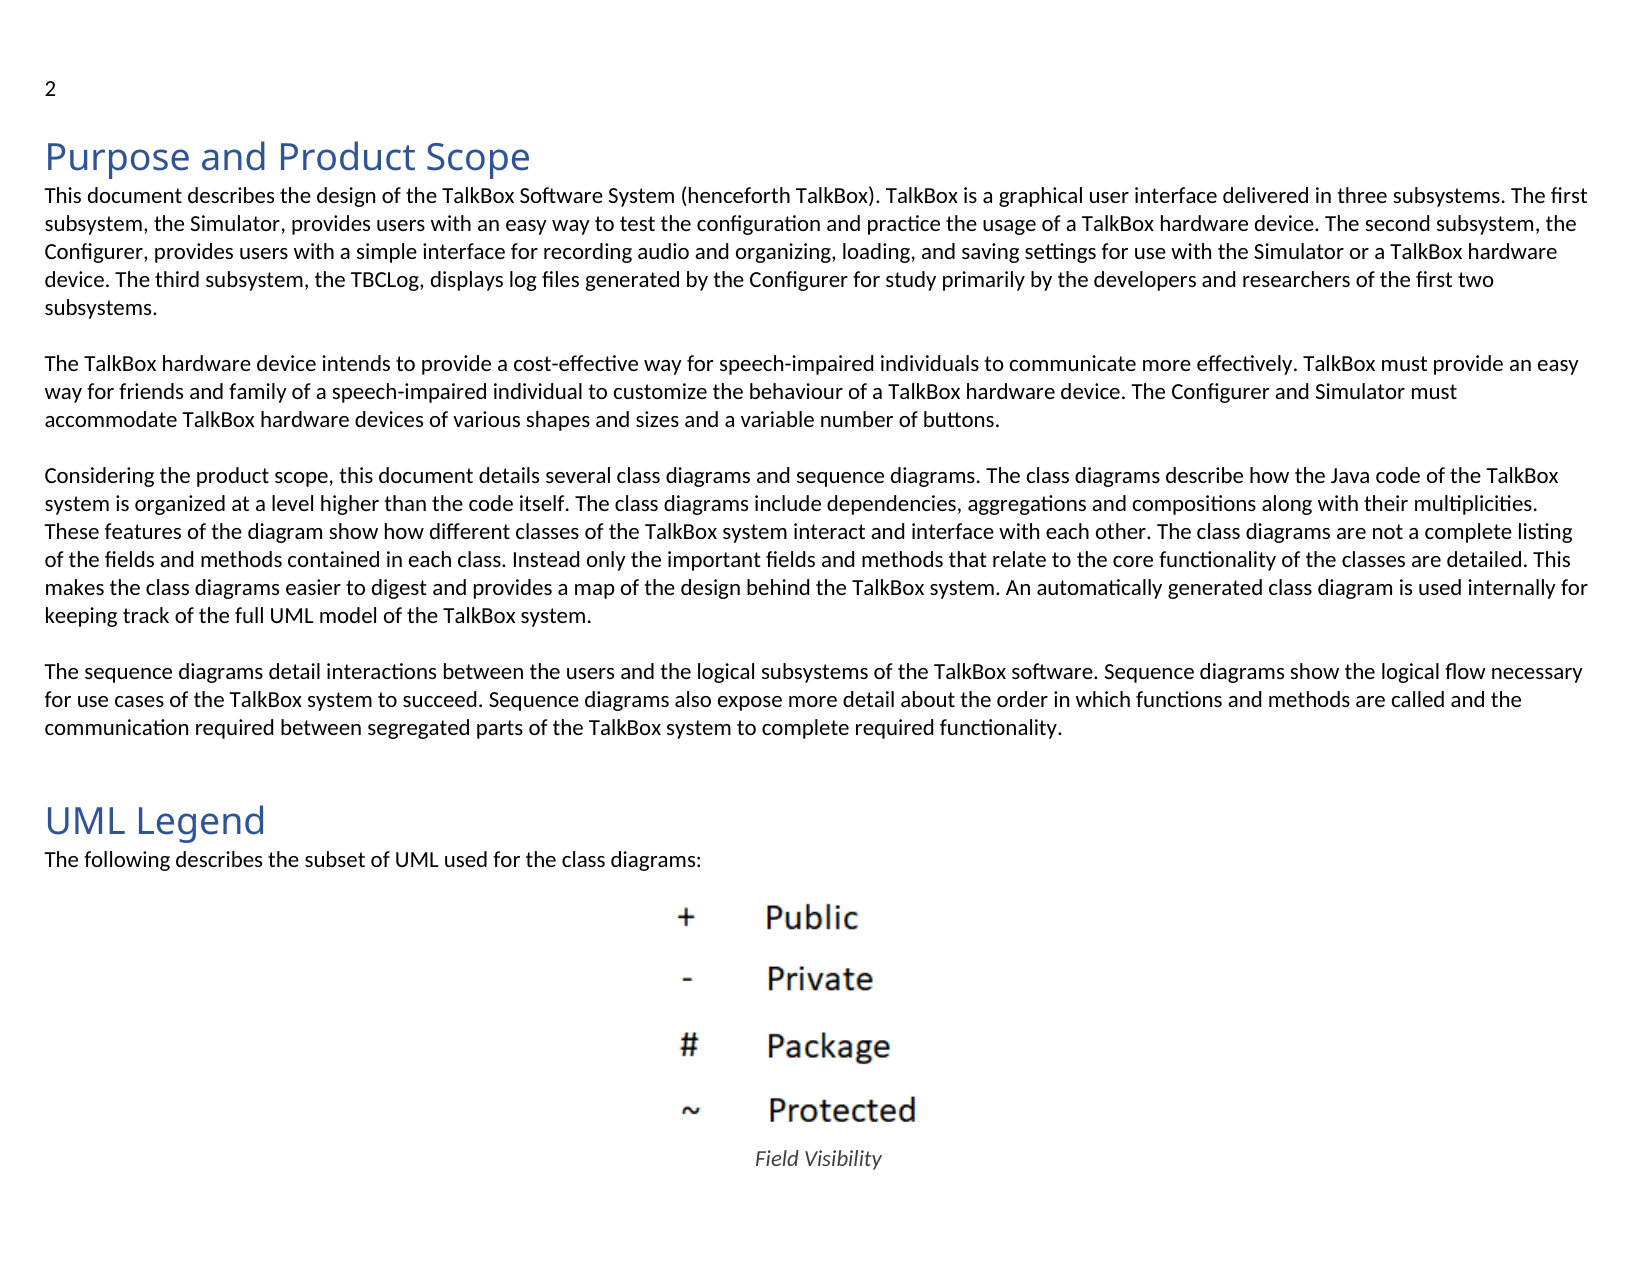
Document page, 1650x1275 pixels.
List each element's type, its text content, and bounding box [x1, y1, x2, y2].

subtitle Purpose and Product Scope [44, 130, 1595, 181]
picture [641, 873, 998, 1144]
text This document describes the design of the TalkBox Software System (henceforth TalkBox). TalkBox is a graphical user interface delivered in three subsystems. The first subsystem, the Simulator, provides users with an easy way to test the configuration and practice the usage of a TalkBox hardware device. The second subsystem, the Configurer, provides users with a simple interface for recording audio and organizing, loading, and saving settings for use with the Simulator or a TalkBox hardware device. The third subsystem, the TBCLog, displays log files generated by the Configurer for study primarily by the developers and researchers of the first two subsystems. [44, 181, 1595, 321]
text The sequence diagrams detail interactions between the users and the logical subsystems of the TalkBox software. Sequence diagrams show the logical flow necessary for use cases of the TalkBox system to succeed. Sequence diagrams also expose more detail about the order in which functions and methods are called and the communication required between segregated parts of the TalkBox system to complete required functionality. [44, 657, 1595, 741]
text Considering the product scope, this document details several class diagrams and sequence diagrams. The class diagrams describe how the Java code of the TalkBox system is organized at a level higher than the code itself. The class diagrams include dependencies, aggregations and compositions along with their multiplicities. These features of the diagram show how different classes of the TalkBox system interact and interface with each other. The class diagrams are not a complete listing of the fields and methods contained in each class. Instead only the important fields and methods that relate to the core functionality of the classes are detailed. This makes the class diagrams easier to digest and provides a map of the design behind the TalkBox system. An automatically generated class diagram is used internally for keeping track of the full UML model of the TalkBox system. [44, 461, 1595, 629]
text The following describes the subset of UML used for the class diagrams: [44, 845, 1595, 873]
text The TalkBox hardware device intends to provide a cost-effective way for speech-impaired individuals to communicate more effectively. TalkBox must provide an easy way for friends and family of a speech-impaired individual to customize the behaviour of a TalkBox hardware device. The Configurer and Simulator must accommodate TalkBox hardware devices of various shapes and sizes and a variable number of buttons. [44, 349, 1595, 433]
subtitle UML Legend [44, 794, 1595, 845]
text Field Visibility [44, 1144, 1595, 1172]
